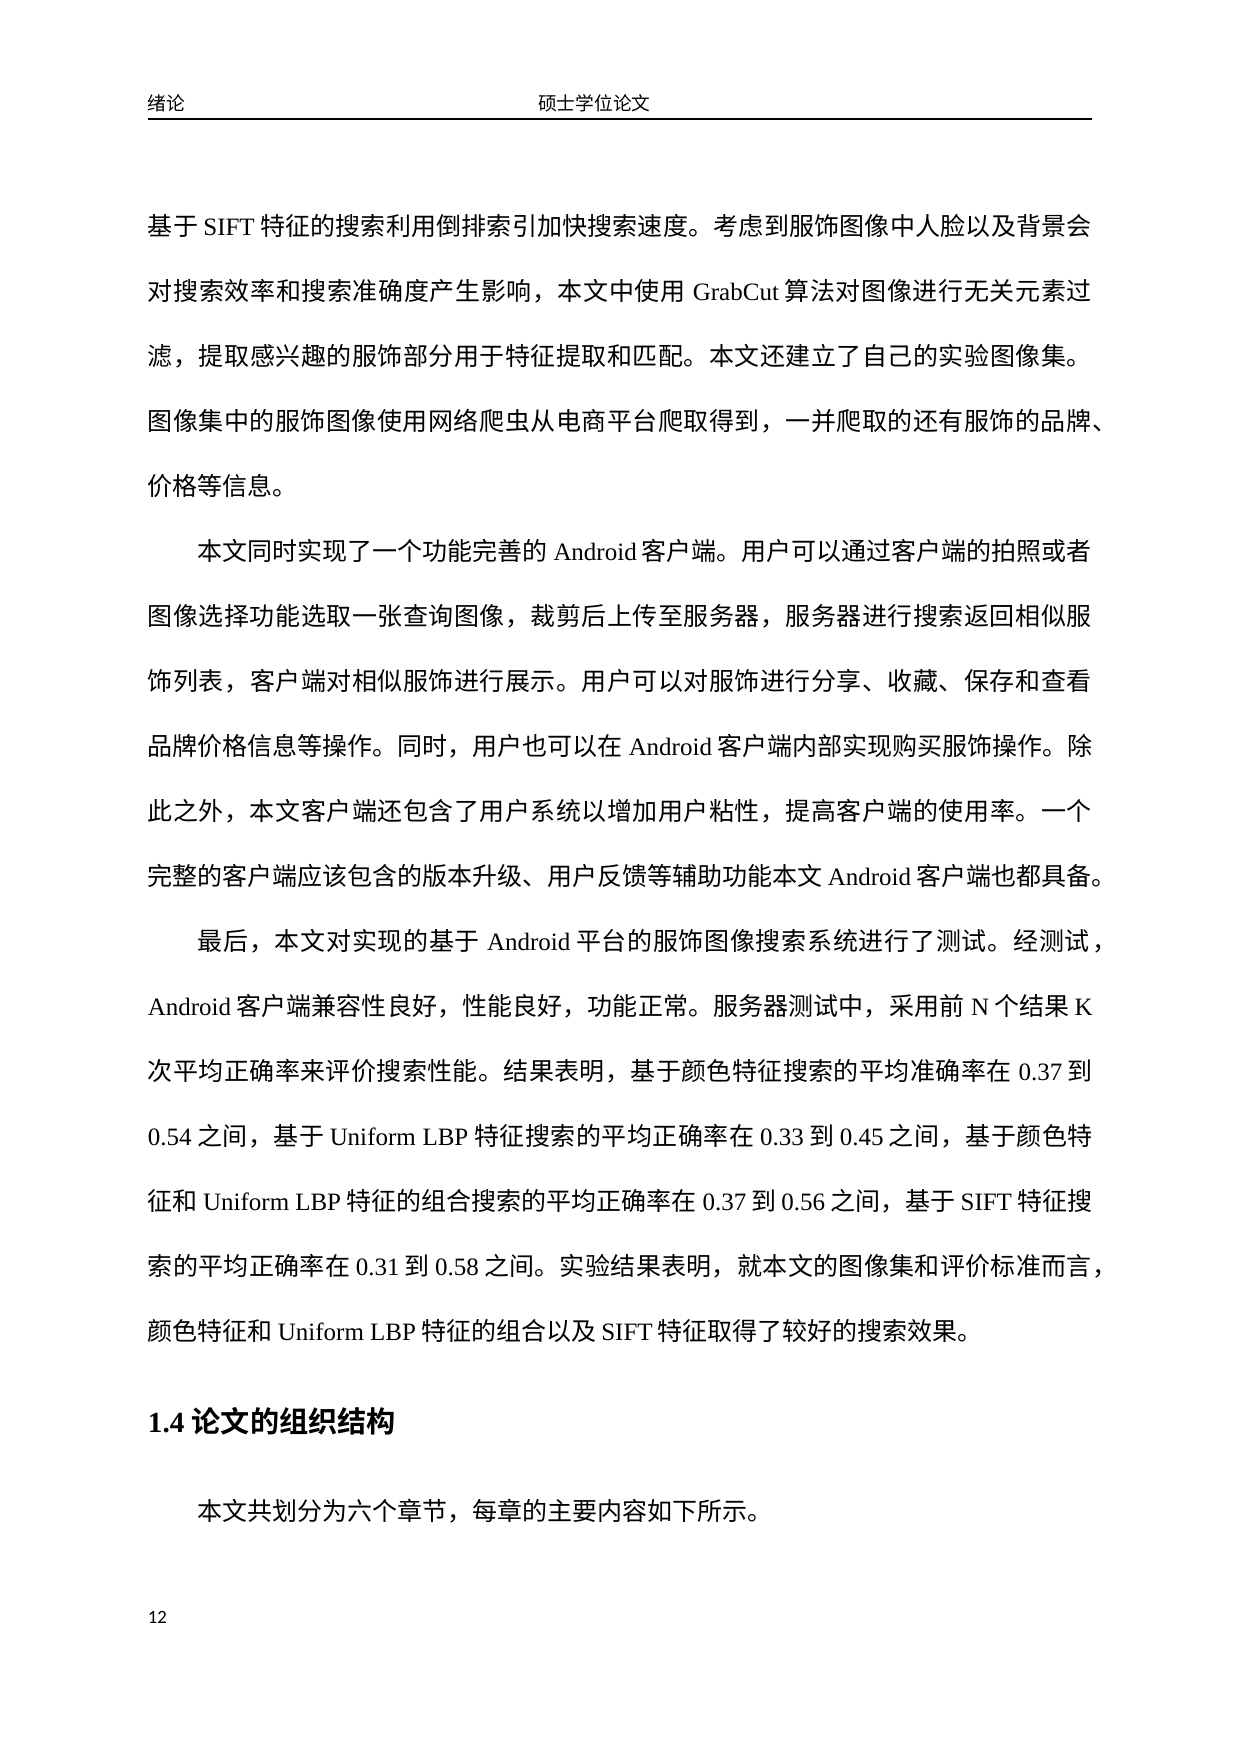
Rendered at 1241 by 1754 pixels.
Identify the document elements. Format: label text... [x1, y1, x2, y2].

list 本文共划分为六个章节，每章的主要内容如下所示。 [148, 1477, 1092, 1542]
subtitle 1.4 论文的组织结构 [148, 1387, 1092, 1452]
list 最后，本文对实现的基于Android平台的服饰图像搜索系统进行了测试。经测试，Android客户端兼容性良好，性能良好，功能正常。服务器测试中，采用前N个结果K次平均正确率来评价搜索性能。结果表明，基于颜色特征搜索的平均准确率在0.37到0.54之间，基于Uniform LBP特征搜索的平均正确率在0.33到0.45之间，基于颜色特征和Uniform LBP特征的组合搜索的平均正确率在0.37到0.56之间，基于SIFT特征搜索的平均正确率在0.31到0.58之间。实验结果表明，就本文的图像集和评价标准而言，颜色特征和Uniform LBP特征的组合以及SIFT特征取得了较好的搜索效果。 [148, 907, 1092, 1362]
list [148, 192, 1092, 517]
list 本文同时实现了一个功能完善的Android客户端。用户可以通过客户端的拍照或者图像选择功能选取一张查询图像，裁剪后上传至服务器，服务器进行搜索返回相似服饰列表，客户端对相似服饰进行展示。用户可以对服饰进行分享、收藏、保存和查看品牌价格信息等操作。同时，用户也可以在Android客户端内部实现购买服饰操作。除此之外，本文客户端还包含了用户系统以增加用户粘性，提高客户端的使用率。一个完整的客户端应该包含的版本升级、用户反馈等辅助功能本文Android客户端也都具备。 [148, 517, 1092, 907]
